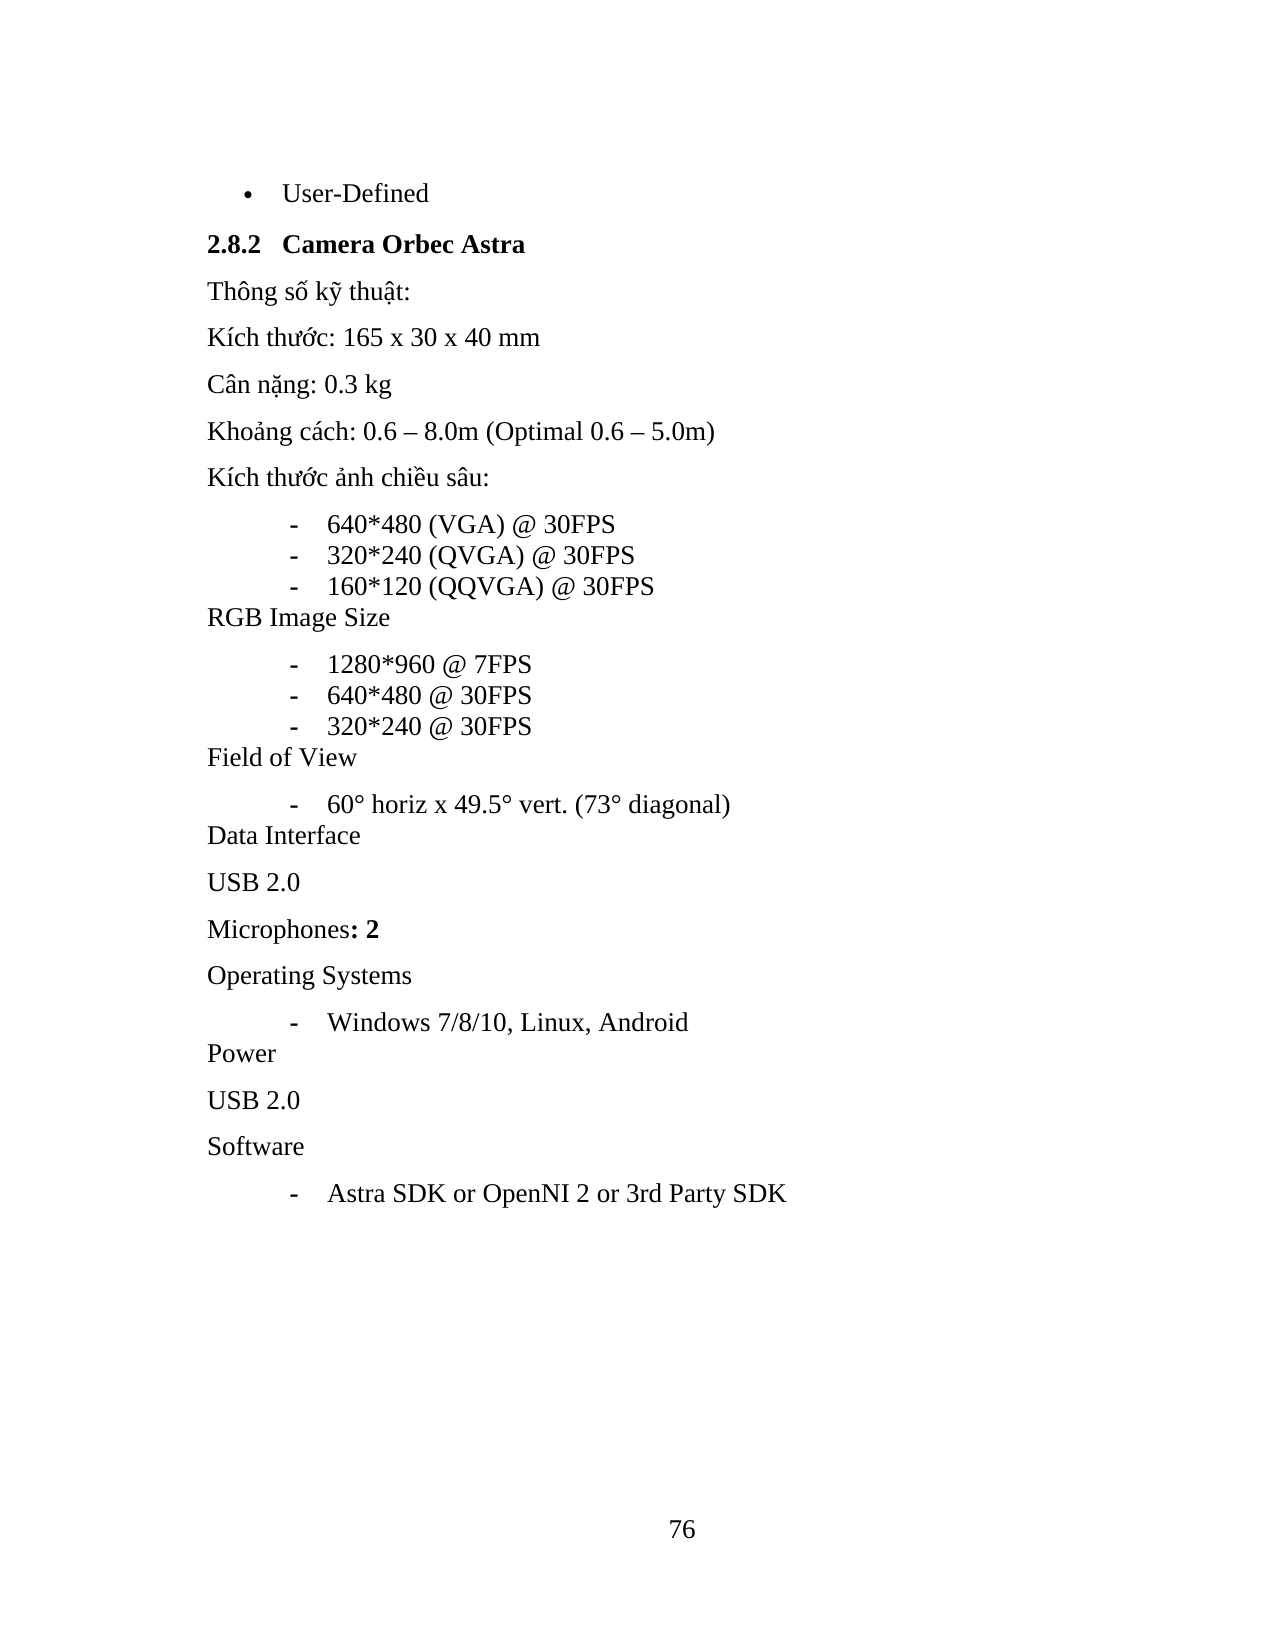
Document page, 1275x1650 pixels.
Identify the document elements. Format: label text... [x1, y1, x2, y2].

text Operating Systems [207, 959, 1157, 991]
text Kích thước: 165 x 30 x 40 mm [207, 321, 1157, 352]
text Software [207, 1131, 1157, 1162]
text Microphones: 2 [207, 913, 1157, 944]
list 160*120 (QQVGA) @ 30FPS [289, 570, 1157, 601]
text Kích thước ảnh chiều sâu: [207, 461, 1157, 492]
list User-Defined [244, 177, 1157, 208]
text Thông số kỹ thuật: [207, 275, 1157, 306]
list 320*240 (QVGA) @ 30FPS [289, 539, 1157, 570]
list 60° horiz x 49.5° vert. (73° diagonal) [289, 788, 1157, 819]
text Field of View [207, 742, 1157, 773]
text USB 2.0 [207, 866, 1157, 897]
text RGB Image Size [207, 601, 1157, 633]
text Khoảng cách: 0.6 – 8.0m (Optimal 0.6 – 5.0m) [207, 415, 1157, 446]
list Astra SDK or OpenNI 2 or 3rd Party SDK [289, 1177, 1157, 1208]
list Windows 7/8/10, Linux, Android [289, 1006, 1157, 1037]
text Data Interface [207, 819, 1157, 851]
list 320*240 @ 30FPS [289, 710, 1157, 742]
list 640*480 @ 30FPS [289, 679, 1157, 710]
list 1280*960 @ 7FPS [289, 648, 1157, 679]
list 640*480 (VGA) @ 30FPS [289, 508, 1157, 539]
text USB 2.0 [207, 1084, 1157, 1115]
subtitle Camera Orbec Astra [207, 228, 1157, 259]
text Power [207, 1037, 1157, 1068]
text Cân nặng: 0.3 kg [207, 368, 1157, 399]
